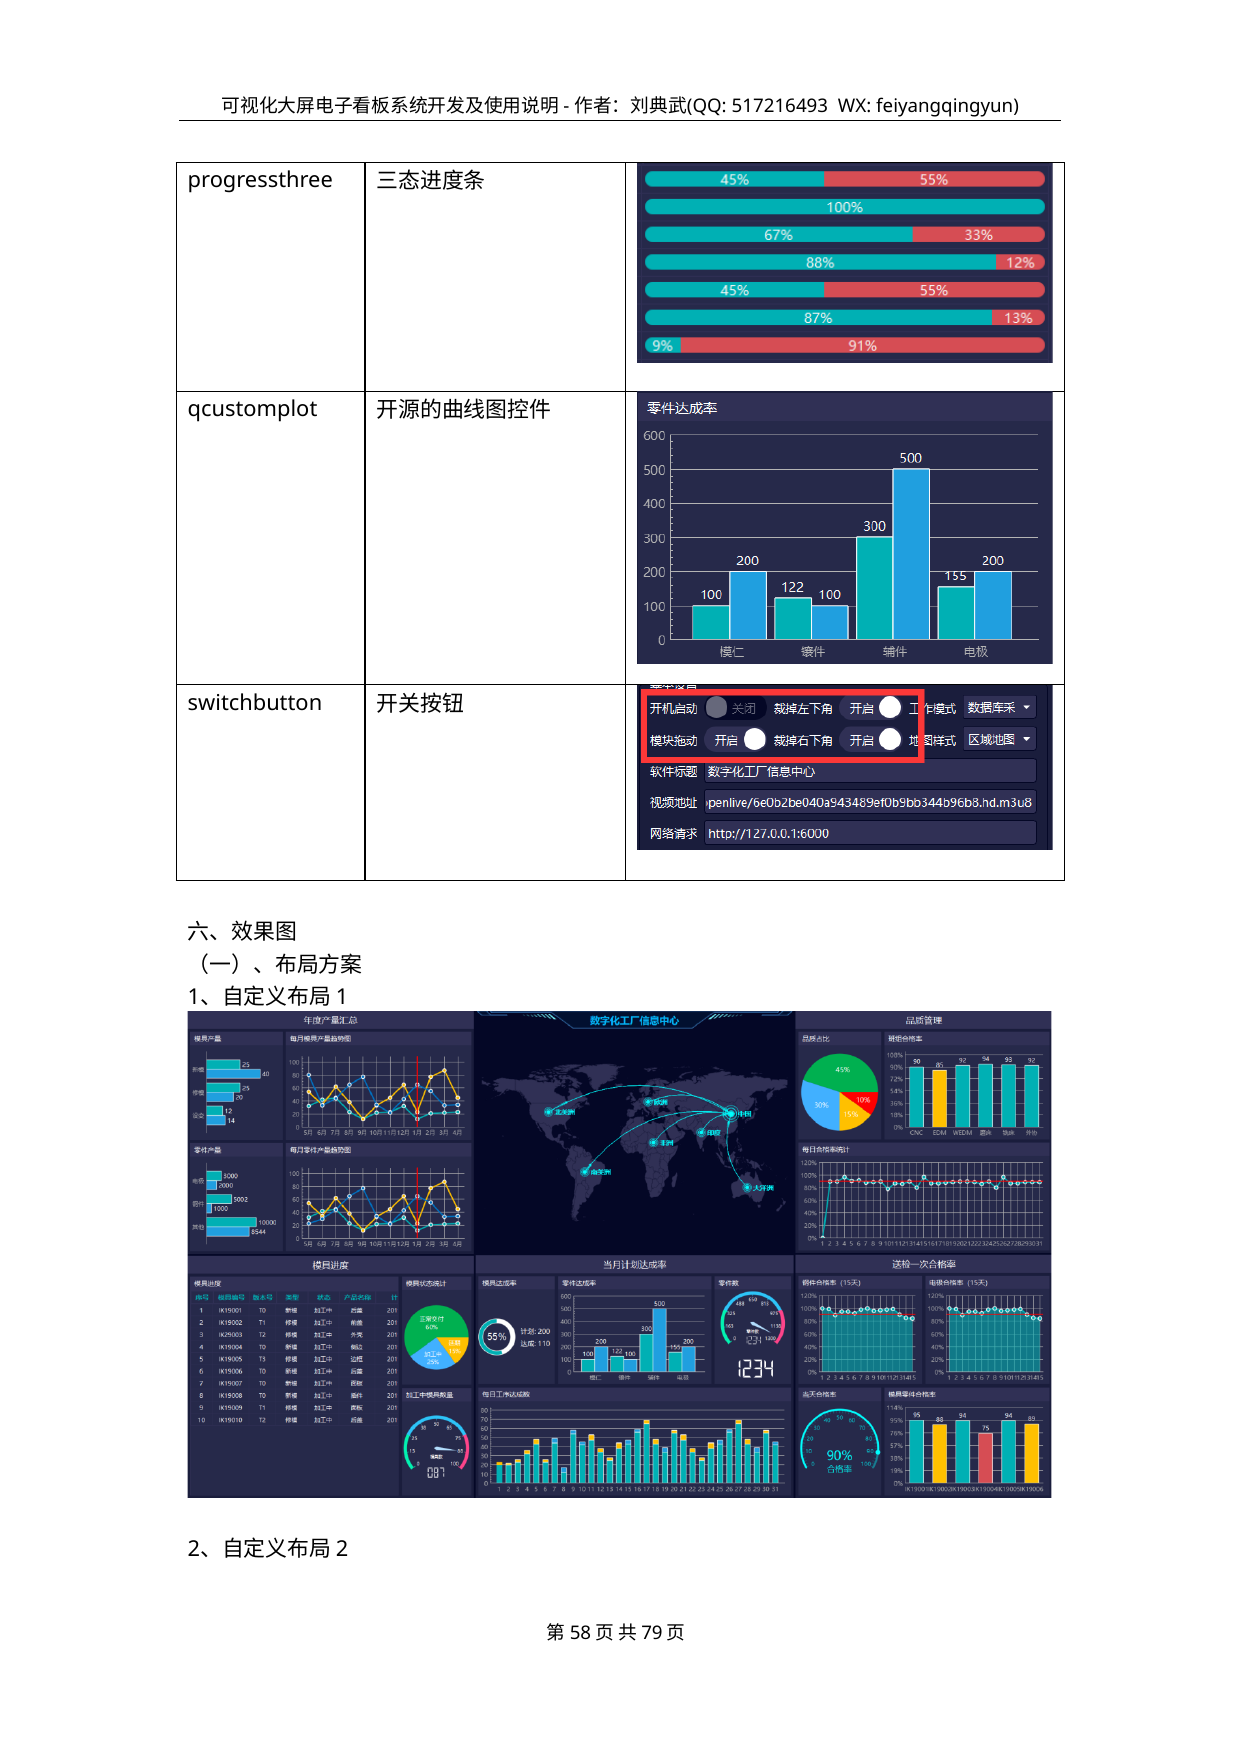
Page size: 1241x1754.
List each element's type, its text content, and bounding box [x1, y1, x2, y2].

picture [637, 685, 1053, 850]
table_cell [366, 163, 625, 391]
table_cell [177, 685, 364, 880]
text （一）、布局方案 [187, 946, 1053, 979]
picture [637, 163, 1053, 363]
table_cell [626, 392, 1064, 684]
text 六、效果图 [187, 914, 1053, 946]
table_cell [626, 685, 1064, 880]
picture [187, 1011, 1052, 1498]
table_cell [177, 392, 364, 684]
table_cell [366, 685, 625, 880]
text 2、自定义布局2 [187, 1531, 1053, 1564]
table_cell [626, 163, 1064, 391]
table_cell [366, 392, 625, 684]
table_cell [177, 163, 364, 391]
text 1、自定义布局1 [187, 979, 1053, 1011]
picture [637, 391, 1053, 664]
